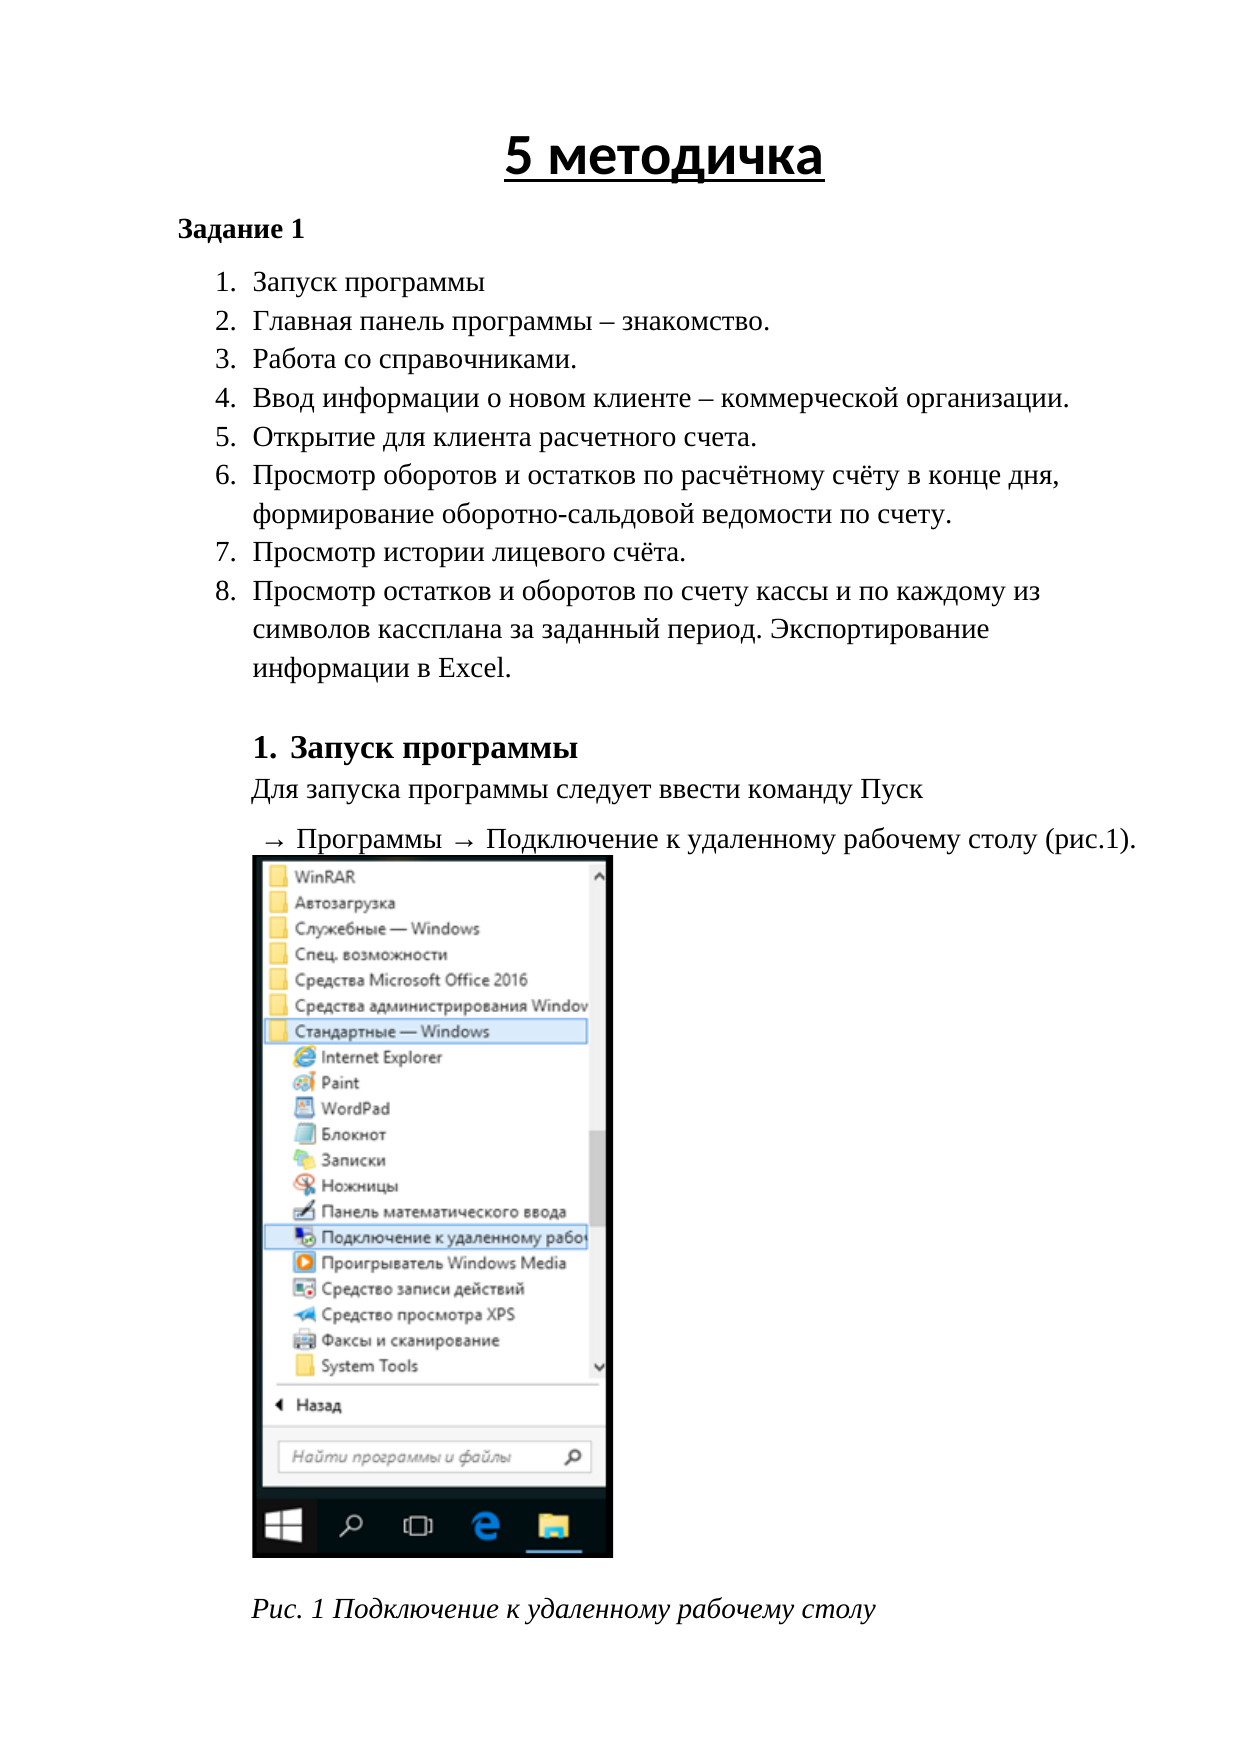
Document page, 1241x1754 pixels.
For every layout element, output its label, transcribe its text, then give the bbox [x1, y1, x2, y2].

list Для запуска программы следует ввести команду Пуск [177, 771, 1152, 804]
list Запуск программы [252, 727, 1152, 765]
list Просмотр остатков и оборотов по счету кассы и по каждому из символов кассплана за заданный период. Экспортирование информации в Excel. [215, 573, 1152, 683]
list Запуск программы [215, 264, 1152, 298]
list → Программы → Подключение к удаленному рабочему столу (рис.1). [252, 821, 1152, 855]
list Главная панель программы – знакомство. [215, 303, 1152, 337]
list Открытие для клиента расчетного счета. [215, 419, 1152, 452]
list Работа со справочниками. [215, 342, 1152, 375]
picture [252, 855, 614, 1558]
list Рис. 1 Подключение к удаленному рабочему столу [177, 1591, 1152, 1625]
list Просмотр оборотов и остатков по расчётному счёту в конце дня, формирование оборотно-сальдовой ведомости по счету. [215, 457, 1152, 529]
text 5 методичка [177, 118, 1152, 189]
list Ввод информации о новом клиенте – коммерческой организации. [215, 380, 1152, 414]
text Задание 1 [177, 212, 1152, 245]
list Просмотр истории лицевого счёта. [215, 534, 1152, 568]
